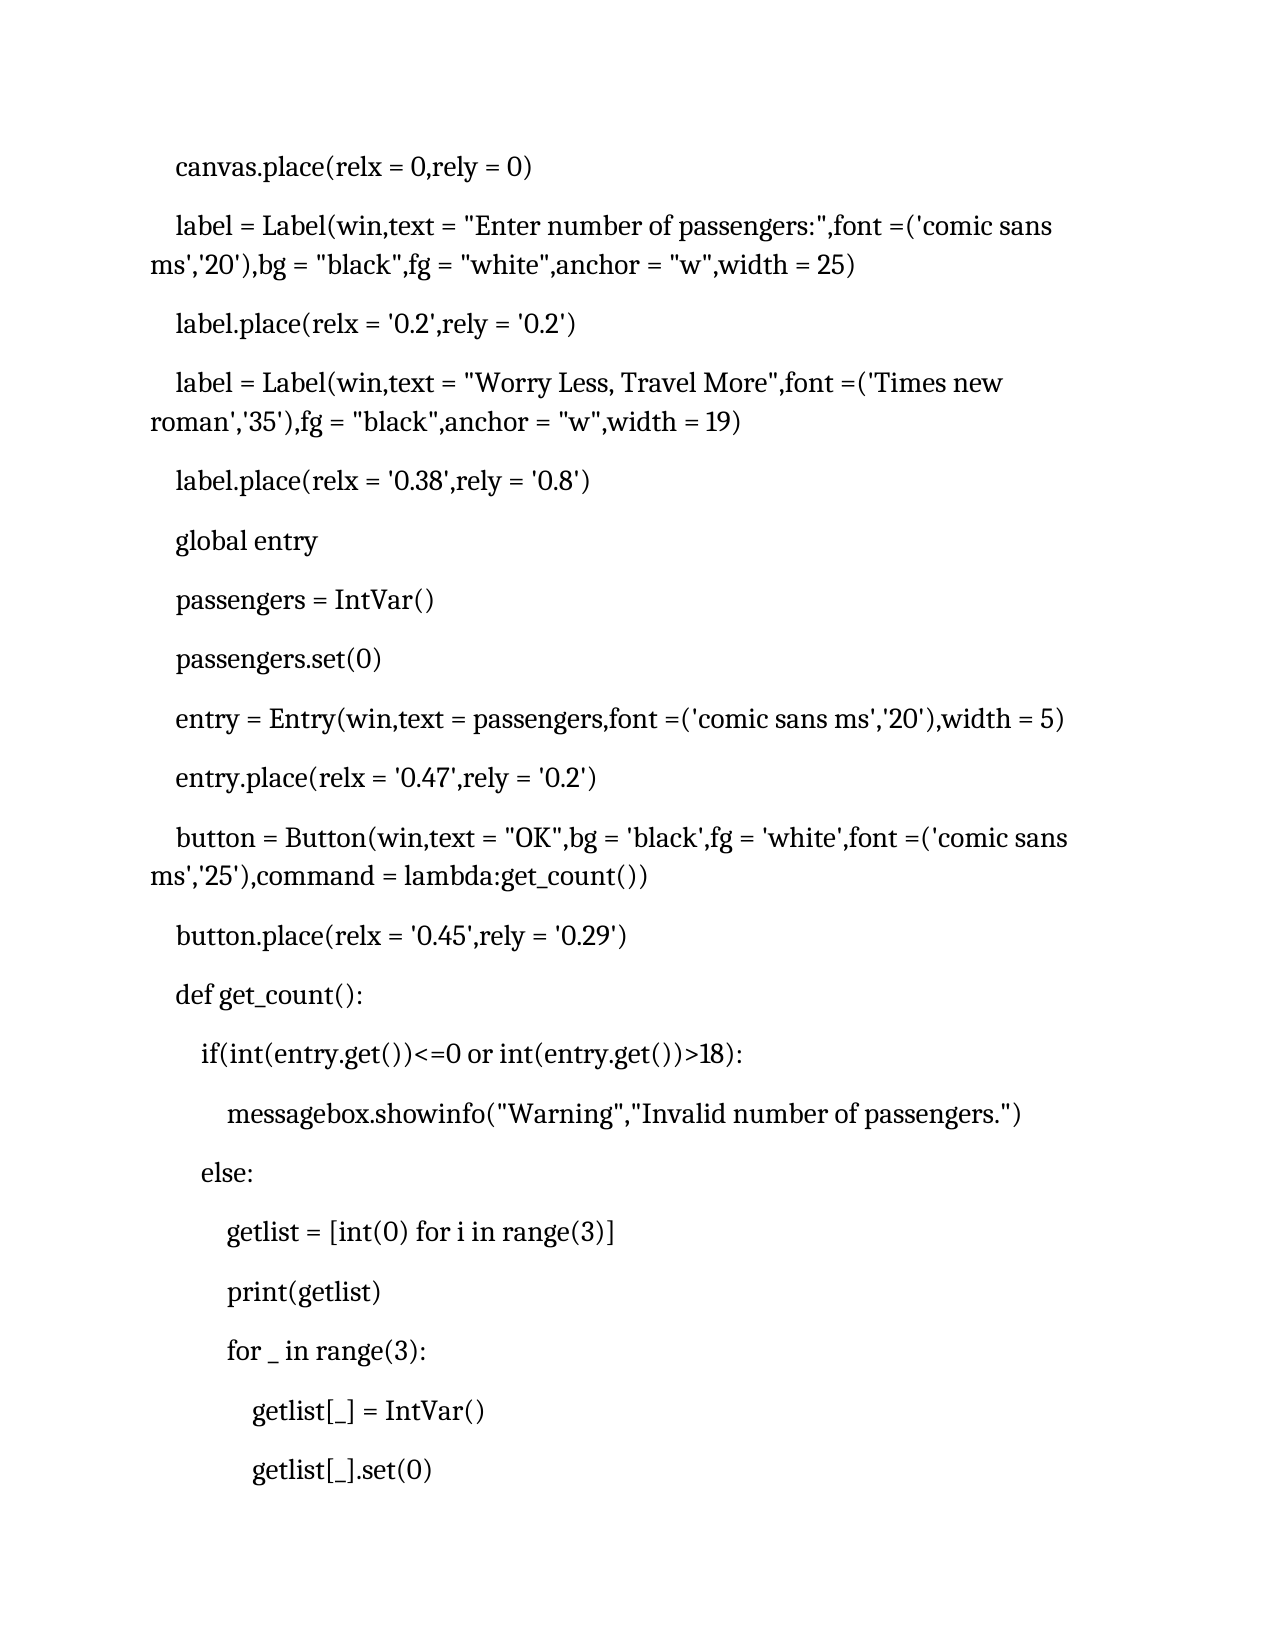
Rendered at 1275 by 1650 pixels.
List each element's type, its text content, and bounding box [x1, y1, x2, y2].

text label = Label(win,text = "Enter number of passengers:",font =('comic sans ms','20'),bg = "black",fg = "white",anchor = "w",width = 25) [150, 209, 1125, 281]
text def get_count(): [150, 978, 1125, 1012]
text entry = Entry(win,text = passengers,font =('comic sans ms','20'),width = 5) [150, 702, 1125, 736]
text getlist[_].set(0) [150, 1453, 1125, 1487]
text entry.place(relx = '0.47',rely = '0.2') [150, 761, 1125, 795]
text getlist = [int(0) for i in range(3)] [150, 1216, 1125, 1249]
text button.place(relx = '0.45',rely = '0.29') [150, 919, 1125, 952]
text passengers.set(0) [150, 643, 1125, 676]
text label.place(relx = '0.38',rely = '0.8') [150, 464, 1125, 498]
text canvas.place(relx = 0,rely = 0) [150, 150, 1125, 183]
text button = Button(win,text = "OK",bg = 'black',fg = 'white',font =('comic sans ms','25'),command = lambda:get_count()) [150, 821, 1125, 893]
text messagebox.showinfo("Warning","Invalid number of passengers.") [150, 1097, 1125, 1130]
text label = Label(win,text = "Worry Less, Travel More",font =('Times new roman','35'),fg = "black",anchor = "w",width = 19) [150, 367, 1125, 439]
text else: [150, 1156, 1125, 1190]
text global entry [150, 524, 1125, 557]
text getlist[_] = IntVar() [150, 1394, 1125, 1427]
text if(int(entry.get())<=0 or int(entry.get())>18): [150, 1037, 1125, 1071]
text print(getlist) [150, 1275, 1125, 1308]
text for _ in range(3): [150, 1334, 1125, 1368]
text label.place(relx = '0.2',rely = '0.2') [150, 307, 1125, 341]
text passengers = IntVar() [150, 583, 1125, 617]
